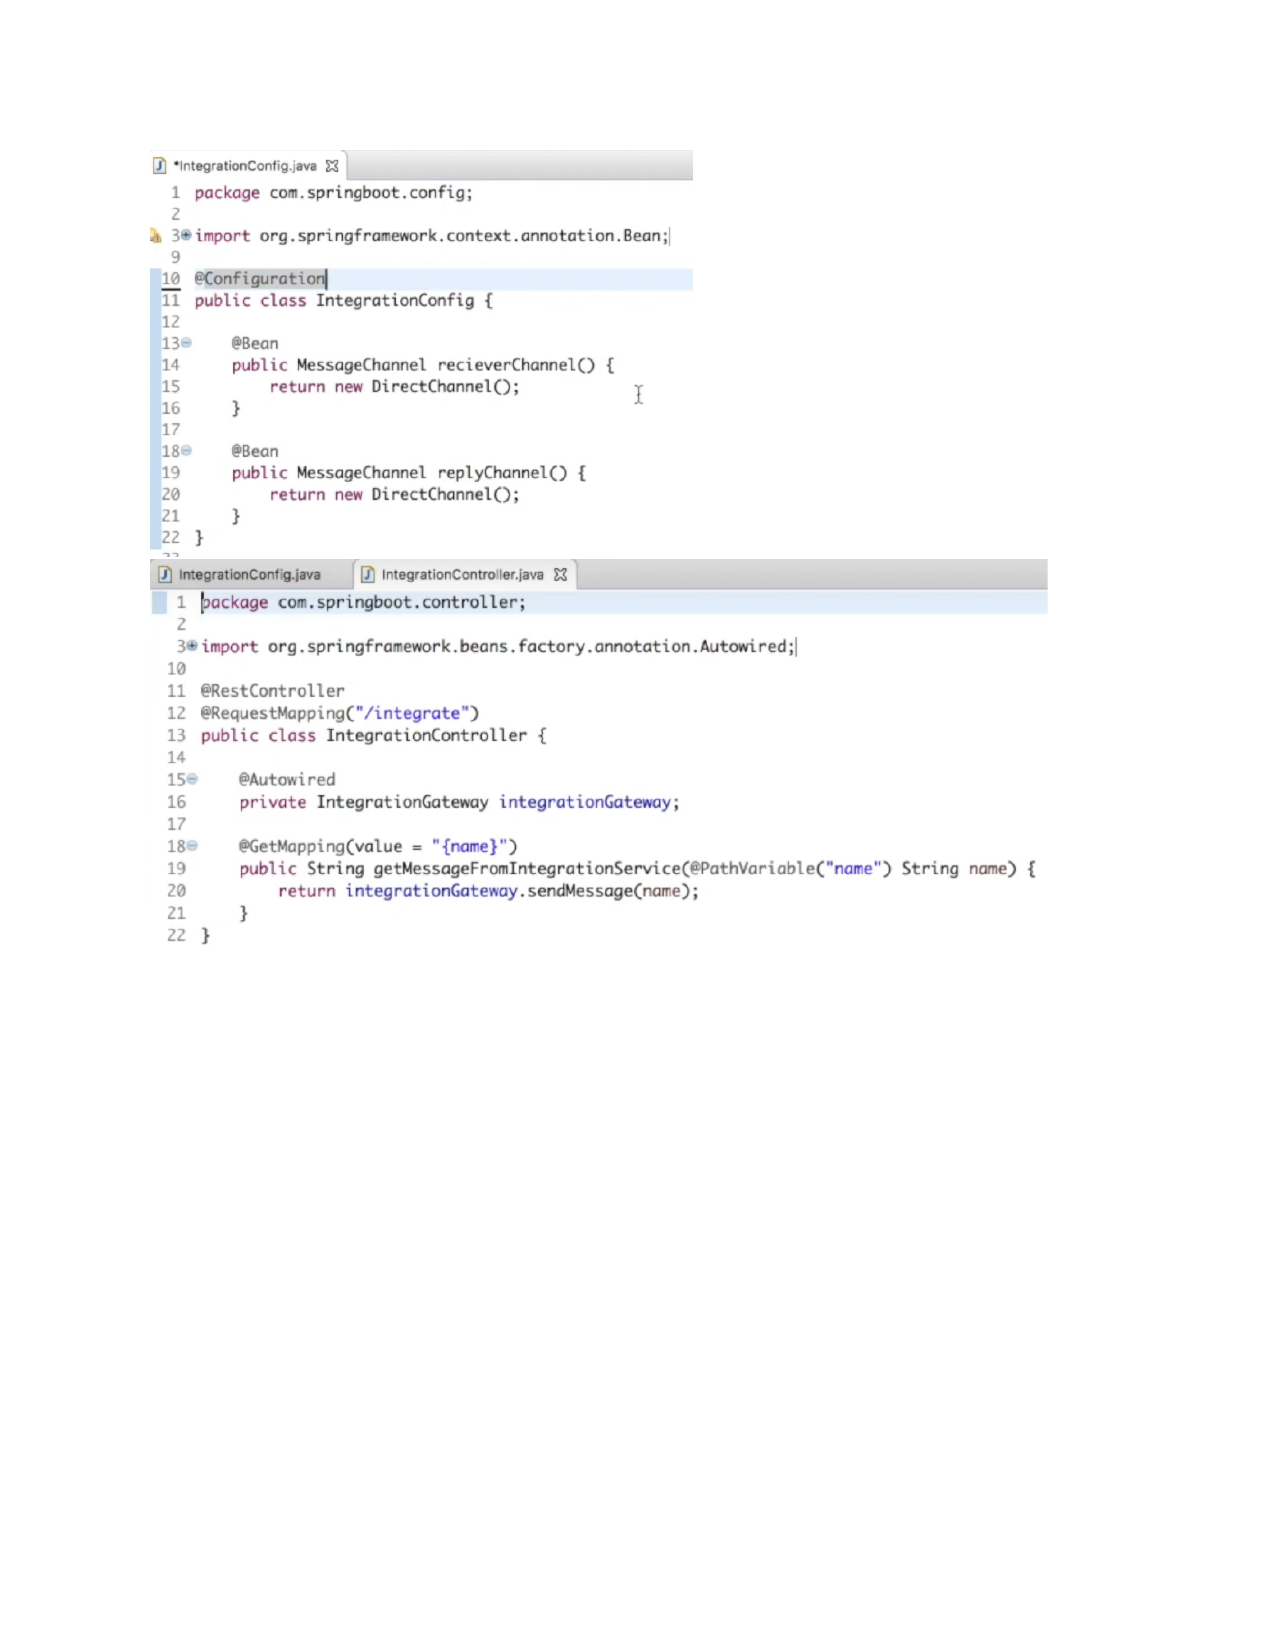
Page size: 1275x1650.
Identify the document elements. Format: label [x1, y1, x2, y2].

picture [150, 559, 1048, 948]
picture [150, 150, 693, 557]
